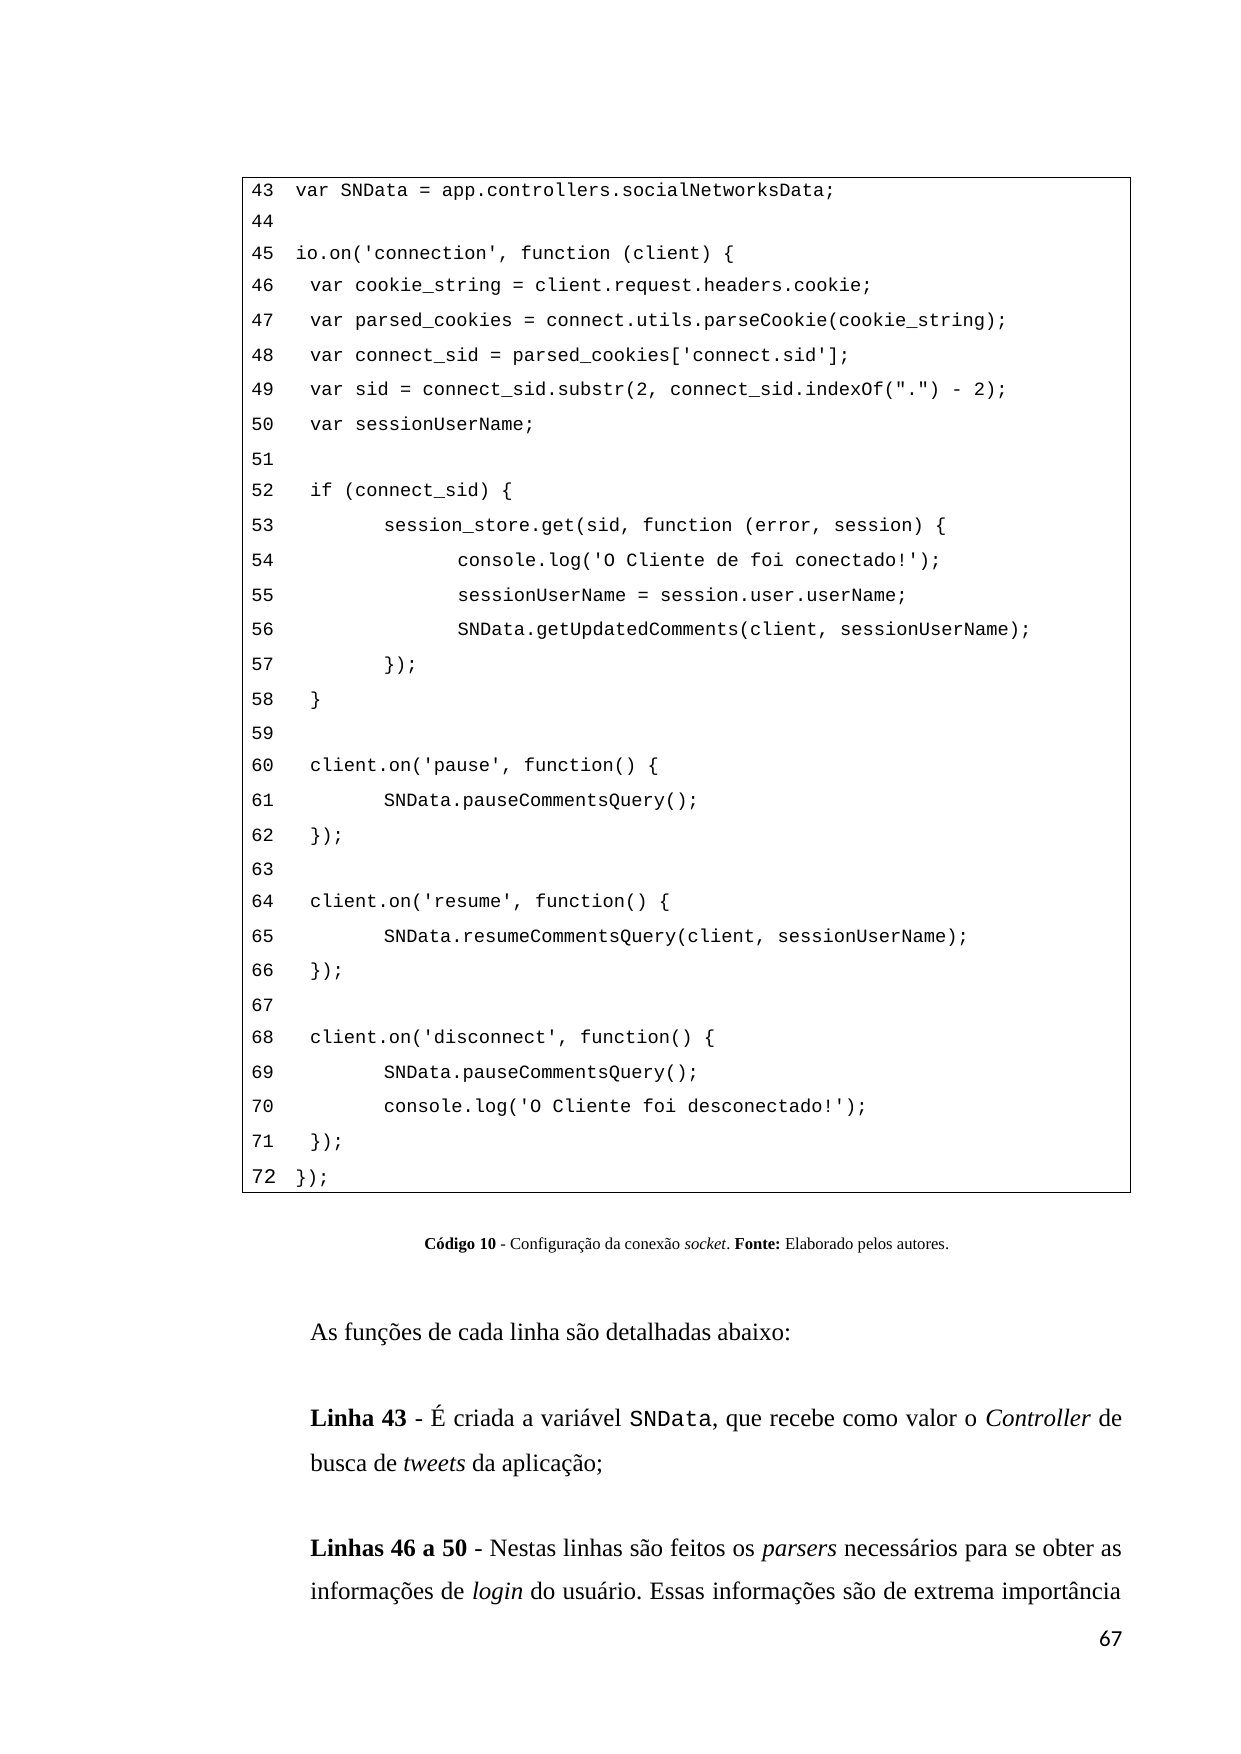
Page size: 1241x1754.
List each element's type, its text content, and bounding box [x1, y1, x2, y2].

list }); [243, 1163, 1130, 1192]
list SNData.resumeCommentsQuery(client, sessionUserName); [243, 923, 1130, 948]
list client.on('pause', function() { [243, 753, 1130, 777]
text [310, 1533, 1122, 1605]
list io.on('connection', function (client) { [243, 241, 1130, 265]
list client.on('disconnect', function() { [243, 1025, 1130, 1049]
list SNData.getUpdatedComments(client, sessionUserName); [243, 617, 1130, 641]
list }); [243, 822, 1130, 847]
list var connect_sid = parsed_cookies['connect.sid']; [243, 342, 1130, 367]
list }); [243, 1129, 1130, 1153]
list sessionUserName = session.user.userName; [243, 582, 1130, 607]
list }); [243, 652, 1130, 676]
list var parsed_cookies = connect.utils.parseCookie(cookie_string); [243, 307, 1130, 332]
list var sessionUserName; [243, 412, 1130, 436]
list SNData.pauseCommentsQuery(); [243, 787, 1130, 812]
list } [243, 686, 1130, 711]
list var cookie_string = client.request.headers.cookie; [243, 273, 1130, 297]
list var SNData = app.controllers.socialNetworksData; [243, 178, 1130, 202]
text As funções de cada linha são detalhadas abaixo: [236, 1317, 1122, 1346]
list console.log('O Cliente de foi conectado!'); [243, 547, 1130, 572]
list if (connect_sid) { [243, 478, 1130, 502]
list var sid = connect_sid.substr(2, connect_sid.indexOf(".") - 2); [243, 377, 1130, 401]
text Linha 43 - É criada a variável SNData, que recebe como valor o Controller de busca de tweets da aplicação; [310, 1403, 1122, 1477]
list }); [243, 958, 1130, 982]
text Código 10 - Configuração da conexão socket. Fonte: Elaborado pelos autores. [236, 1234, 1122, 1253]
list session_store.get(sid, function (error, session) { [243, 513, 1130, 537]
list client.on('resume', function() { [243, 889, 1130, 913]
list SNData.pauseCommentsQuery(); [243, 1059, 1130, 1084]
list console.log('O Cliente foi desconectado!'); [243, 1094, 1130, 1118]
